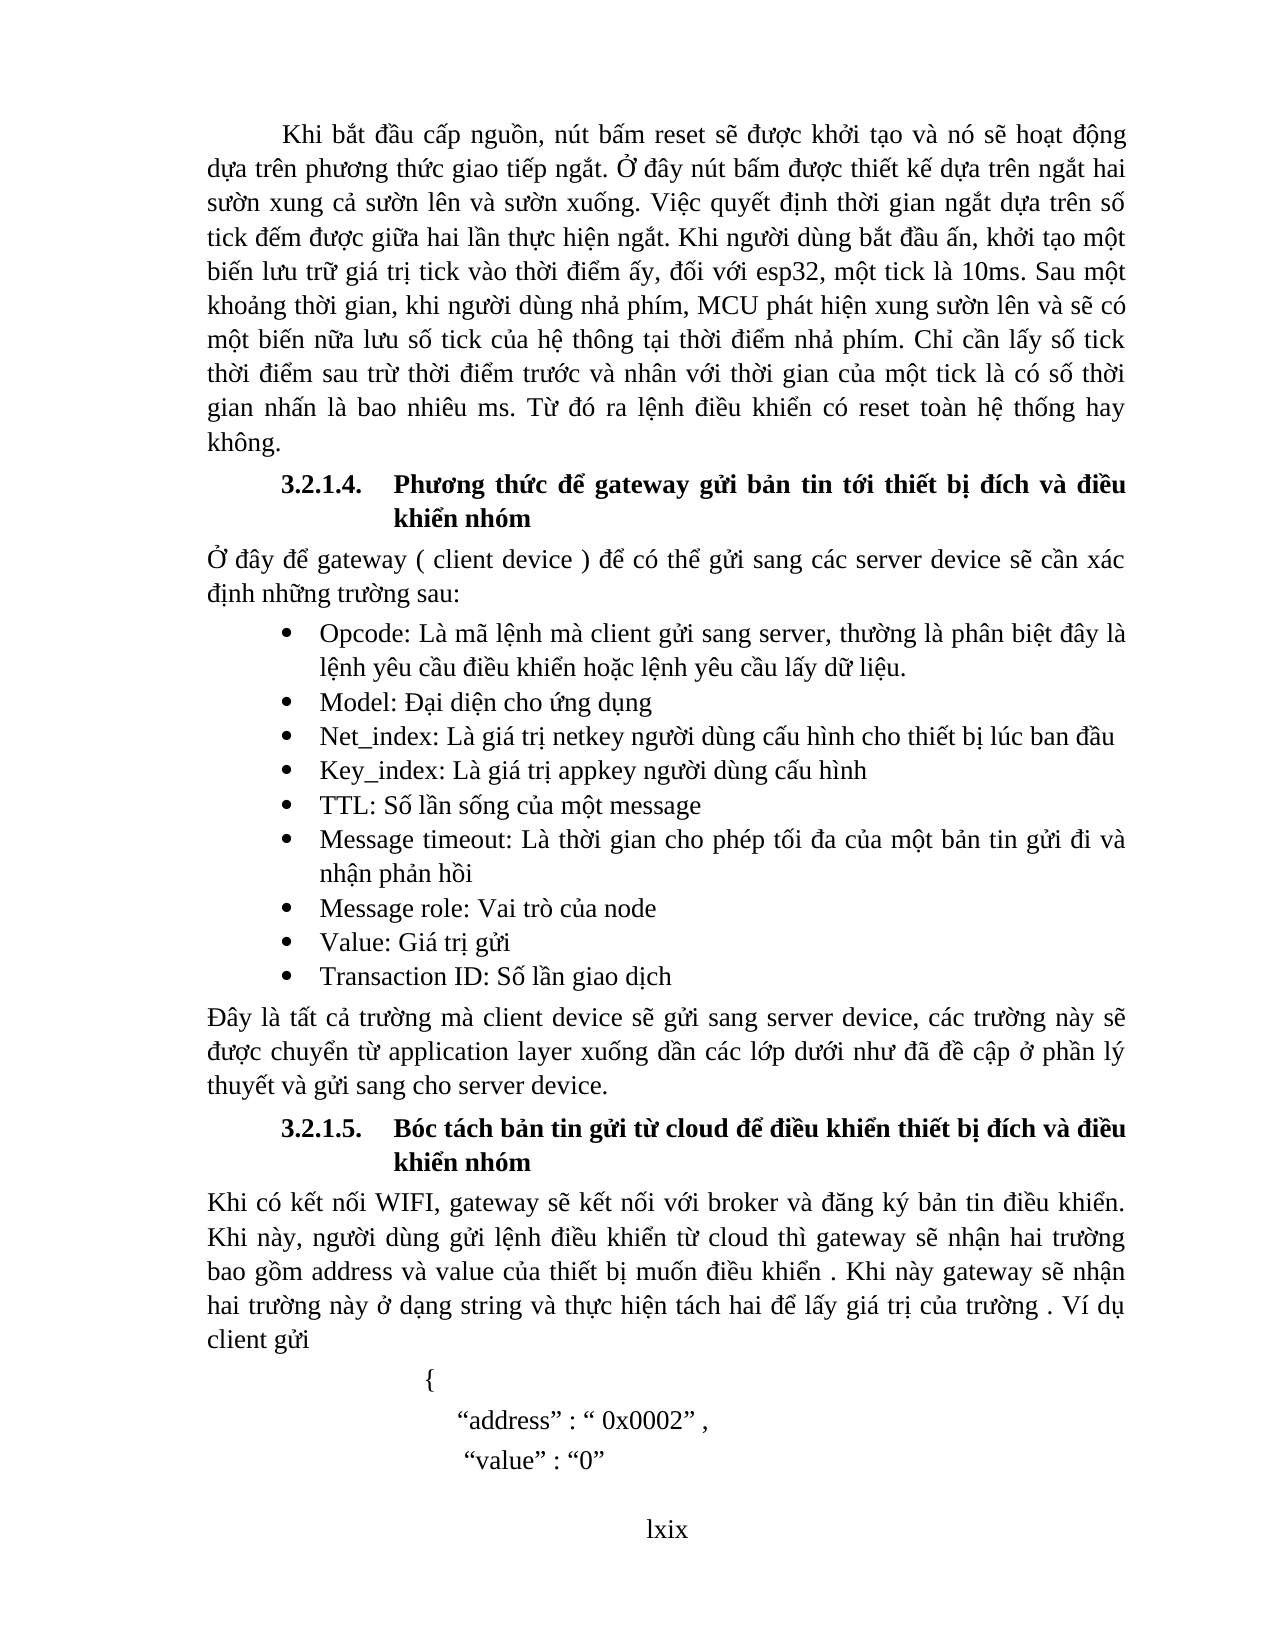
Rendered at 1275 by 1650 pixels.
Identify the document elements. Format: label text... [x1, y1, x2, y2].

text Đây là tất cả trường mà client device sẽ gửi sang server device, các trường này sẽ được chuyển từ application layer xuống dần các lớp dưới như đã đề cập ở phần lý thuyết và gửi sang cho server device. [207, 1001, 1127, 1101]
subtitle Phương thức để gateway gửi bản tin tới thiết bị đích và điều khiển nhóm [281, 468, 1127, 533]
list TTL: Số lần sống của một message [282, 789, 1127, 820]
subtitle Bóc tách bản tin gửi từ cloud để điều khiển thiết bị đích và điều khiển nhóm [281, 1112, 1127, 1177]
text “value” : “0” [207, 1444, 1127, 1476]
text “address” : “ 0x0002” , [207, 1404, 1127, 1435]
list Value: Giá trị gửi [282, 926, 1127, 957]
text Khi có kết nối WIFI, gateway sẽ kết nối với broker và đăng ký bản tin điều khiển. Khi này, người dùng gửi lệnh điều khiển từ cloud thì gateway sẽ nhận hai trường bao gồm address và value của thiết bị muốn điều khiển . Khi này gateway sẽ nhận hai trường này ở dạng string và thực hiện tách hai để lấy giá trị của trường . Ví dụ client gửi [207, 1186, 1127, 1354]
list Message role: Vai trò của node [282, 892, 1127, 923]
text { [207, 1363, 1127, 1395]
list Message timeout: Là thời gian cho phép tối đa của một bản tin gửi đi và nhận phản hồi [282, 823, 1127, 889]
list Opcode: Là mã lệnh mà client gửi sang server, thường là phân biệt đây là lệnh yêu cầu điều khiển hoặc lệnh yêu cầu lấy dữ liệu. [282, 617, 1127, 683]
text Ở đây để gateway ( client device ) để có thể gửi sang các server device sẽ cần xác định những trường sau: [207, 543, 1127, 608]
list Key_index: Là giá trị appkey người dùng cấu hình [282, 754, 1127, 786]
list Net_index: Là giá trị netkey người dùng cấu hình cho thiết bị lúc ban đầu [282, 720, 1127, 751]
list Model: Đại diện cho ứng dụng [282, 686, 1127, 717]
text Khi bắt đầu cấp nguồn, nút bấm reset sẽ được khởi tạo và nó sẽ hoạt động dựa trên phương thức giao tiếp ngắt. Ở đây nút bấm được thiết kế dựa trên ngắt hai sườn xung cả sườn lên và sườn xuống. Việc quyết định thời gian ngắt dựa trên số tick đếm được giữa hai lần thực hiện ngắt. Khi người dùng bắt đầu ấn, khởi tạo một biến lưu trữ giá trị tick vào thời điểm ấy, đối với esp32, một tick là 10ms. Sau một khoảng thời gian, khi người dùng nhả phím, MCU phát hiện xung sườn lên và sẽ có một biến nữa lưu số tick của hệ thông tại thời điểm nhả phím. Chỉ cần lấy số tick thời điểm sau trừ thời điểm trước và nhân với thời gian của một tick là có số thời gian nhấn là bao nhiêu ms. Từ đó ra lệnh điều khiển có reset toàn hệ thống hay không. [207, 118, 1127, 457]
list Transaction ID: Số lần giao dịch [282, 960, 1127, 992]
